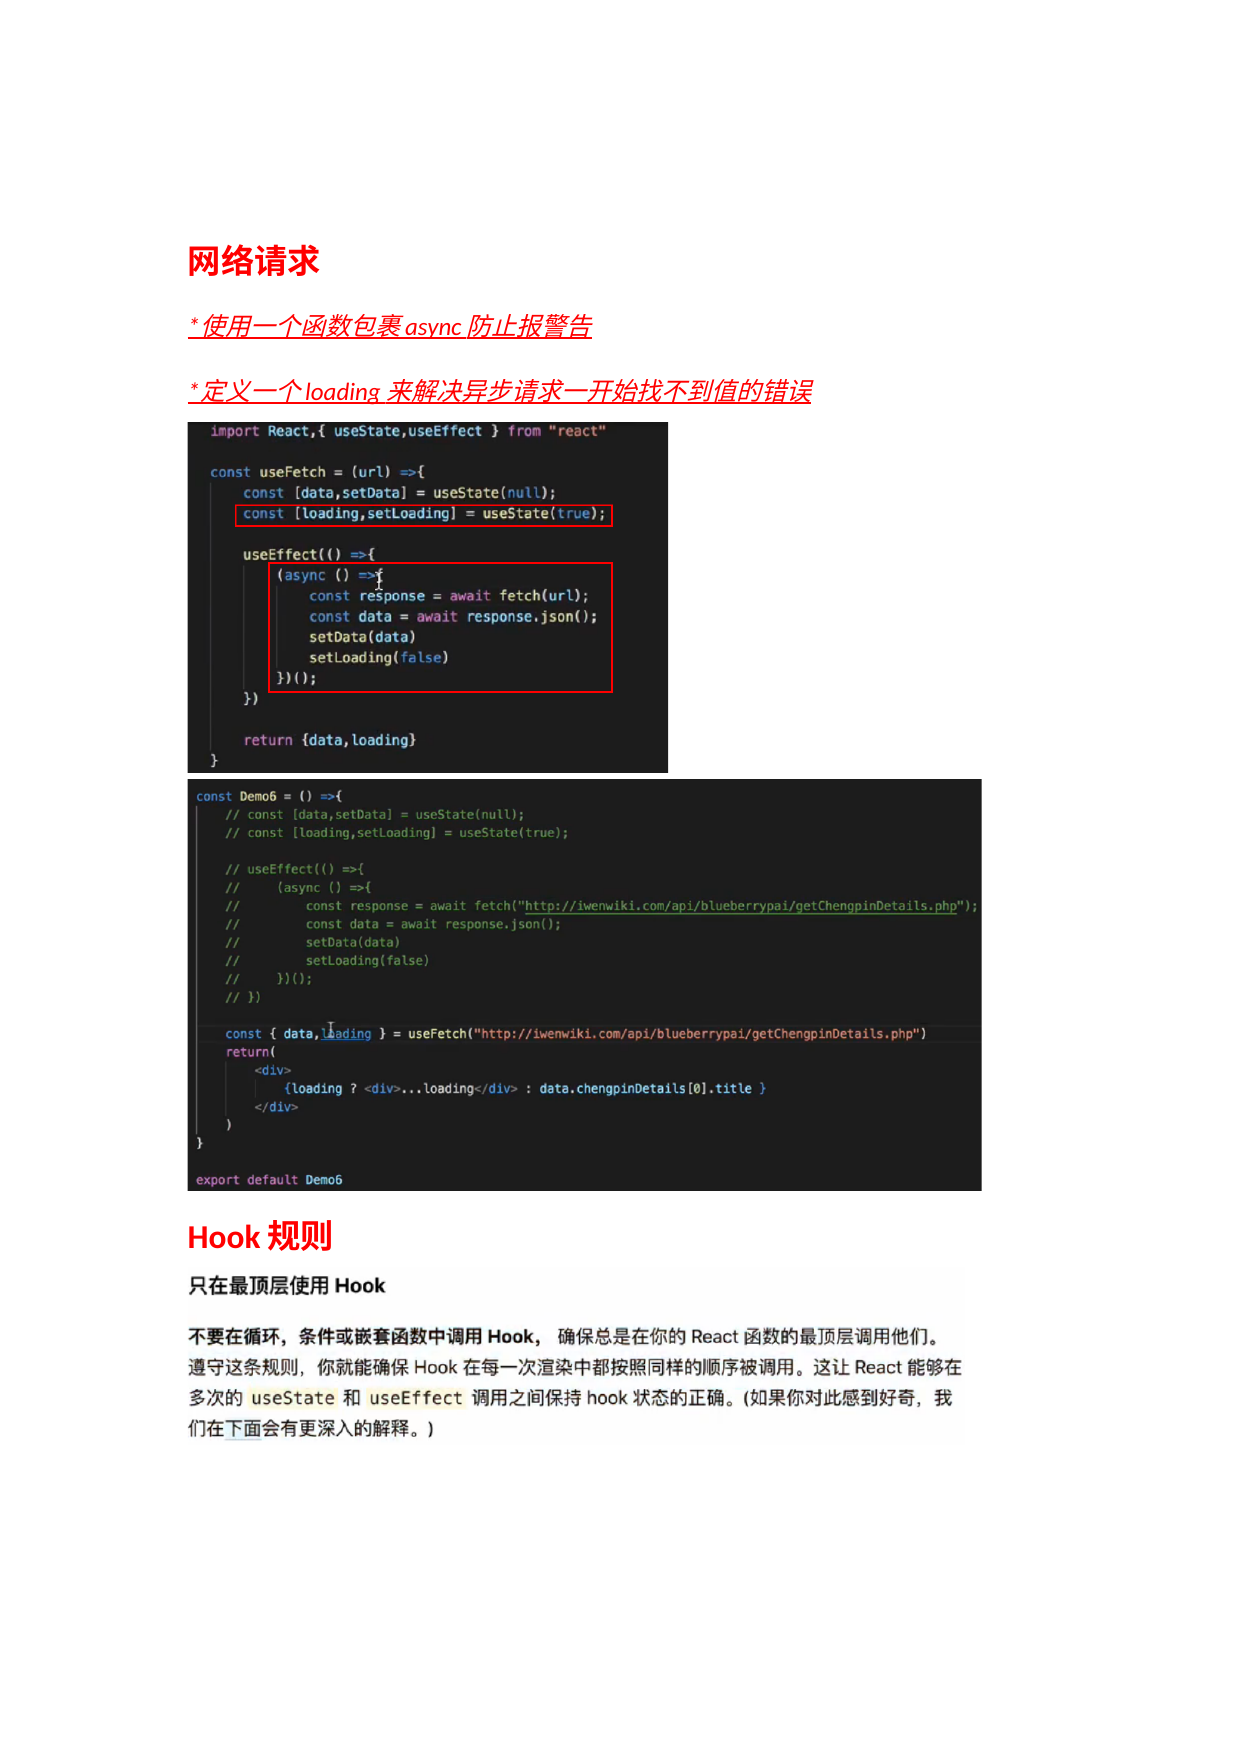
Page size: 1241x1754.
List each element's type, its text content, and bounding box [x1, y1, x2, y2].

picture [187, 1267, 965, 1445]
picture [187, 779, 982, 1191]
text *定义一个loading来解决异步请求一开始找不到值的错误 [187, 357, 1053, 422]
text 网络请求 [187, 227, 1053, 292]
text Hook规则 [187, 1202, 1053, 1267]
text *使用一个函数包裹async防止报警告 [187, 292, 1053, 357]
picture [187, 422, 669, 773]
